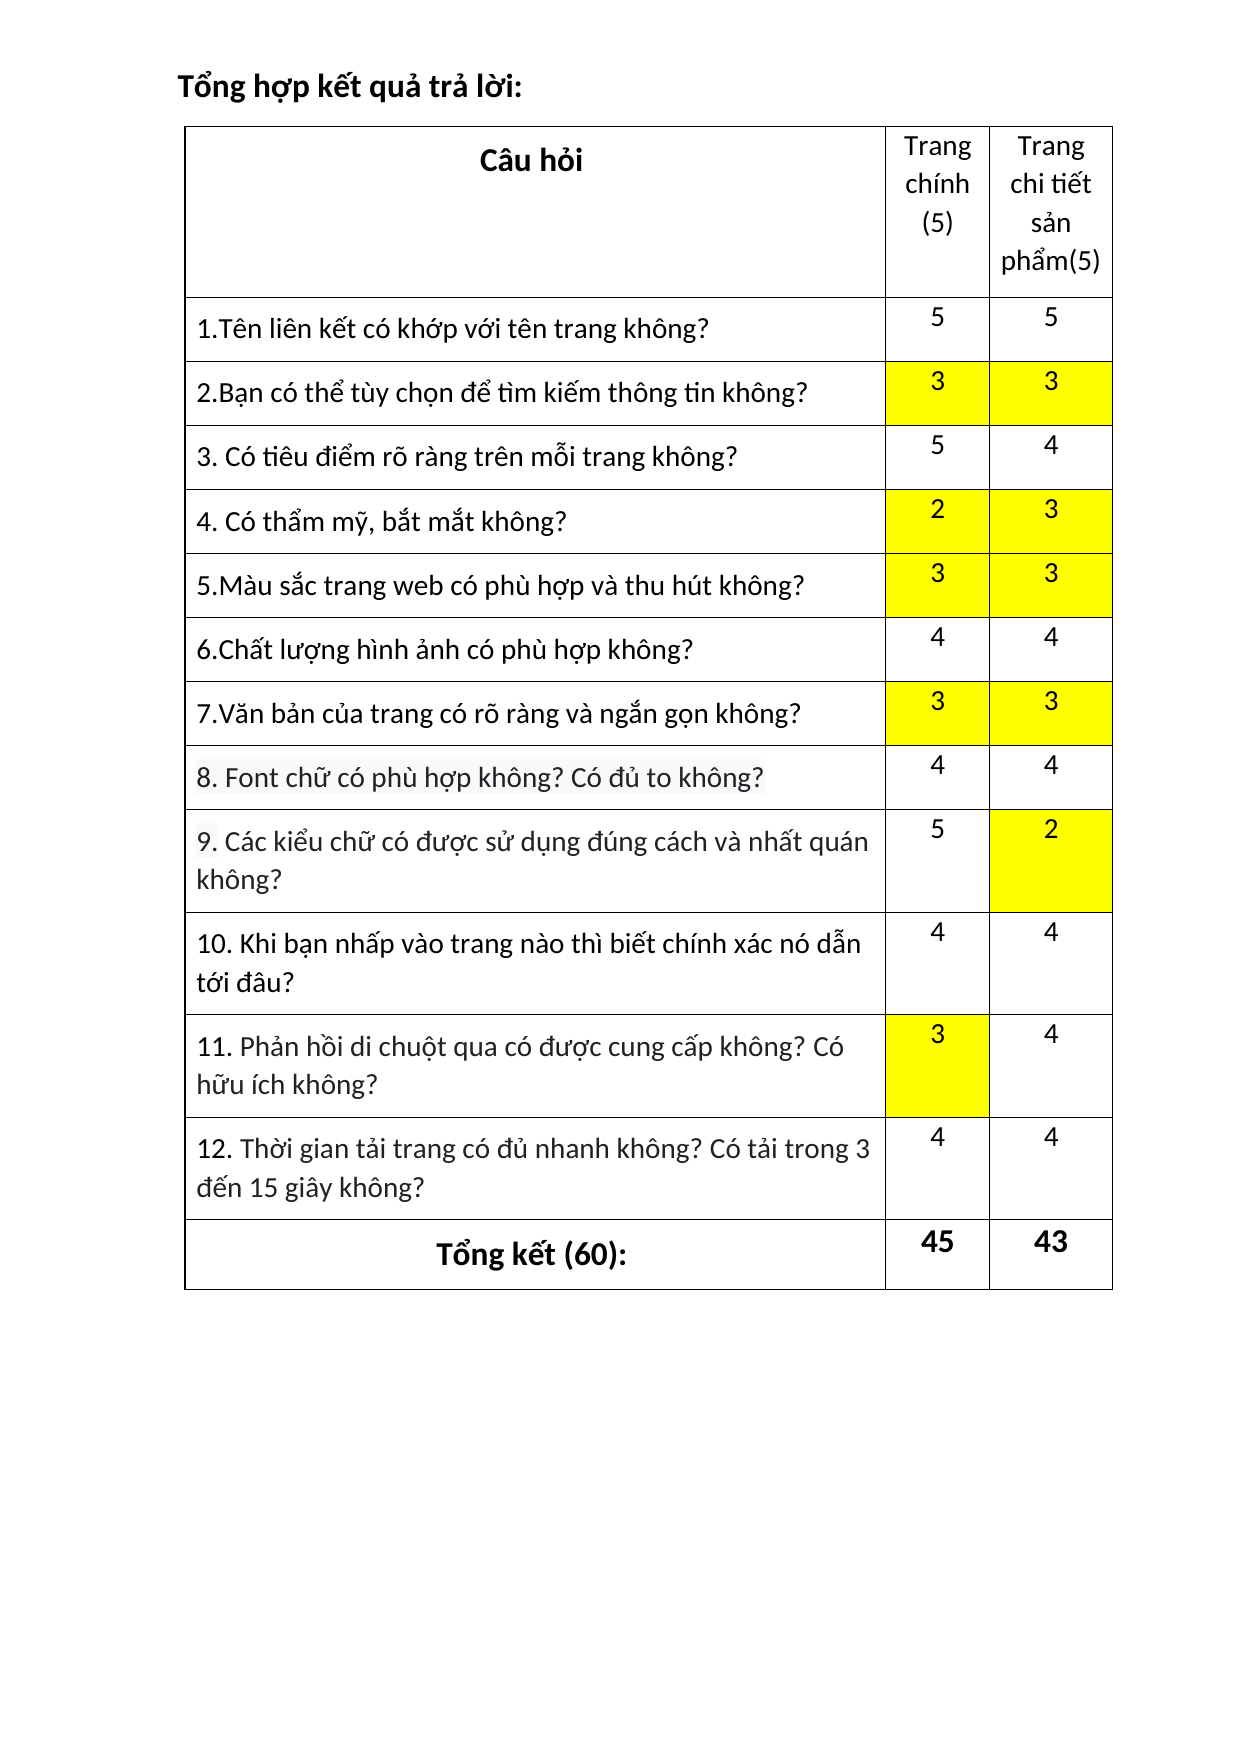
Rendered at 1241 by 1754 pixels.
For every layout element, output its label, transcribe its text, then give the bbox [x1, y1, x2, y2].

table_cell 11. Phản hồi di chuột qua có được cung cấp không? Có hữu ích không? [186, 1015, 885, 1117]
table_cell 45 [886, 1220, 989, 1288]
table_cell 5.Màu sắc trang web có phù hợp và thu hút không? [186, 554, 885, 617]
table_cell 5 [886, 426, 989, 489]
table_cell 8. Font chữ có phù hợp không? Có đủ to không? [186, 746, 885, 809]
table_cell 4 [990, 913, 1112, 1014]
table_cell 12. Thời gian tải trang có đủ nhanh không? Có tải trong 3 đến 15 giây không? [186, 1118, 885, 1219]
table_cell 6.Chất lượng hình ảnh có phù hợp không? [186, 618, 885, 681]
table_header Trang chính (5) [886, 127, 989, 297]
table_header Trang chi tiết sản phẩm(5) [990, 127, 1112, 297]
table_cell 3 [990, 554, 1112, 617]
table_cell 3 [886, 362, 989, 425]
table_cell 4 [886, 1118, 989, 1219]
table_cell 2 [886, 490, 989, 553]
table_cell 43 [990, 1220, 1112, 1288]
table_cell 5 [886, 810, 989, 912]
text Tổng hợp kết quả trả lời: [177, 65, 1122, 106]
table_cell 2.Bạn có thể tùy chọn để tìm kiếm thông tin không? [186, 362, 885, 425]
table_cell 7.Văn bản của trang có rõ ràng và ngắn gọn không? [186, 682, 885, 745]
table_cell 4 [990, 618, 1112, 681]
table_cell 4 [886, 746, 989, 809]
table_cell 3 [886, 1015, 989, 1117]
table_cell 2 [990, 810, 1112, 912]
table_cell 3. Có tiêu điểm rõ ràng trên mỗi trang không? [186, 426, 885, 489]
table_cell 4 [990, 1015, 1112, 1117]
table_cell 4 [886, 913, 989, 1014]
table_header Câu hỏi [186, 127, 885, 297]
table_cell 10. Khi bạn nhấp vào trang nào thì biết chính xác nó dẫn tới đâu? [186, 913, 885, 1014]
table_cell 5 [990, 298, 1112, 361]
table_cell 1.Tên liên kết có khớp với tên trang không? [186, 298, 885, 361]
table_cell 3 [886, 554, 989, 617]
table_cell 3 [990, 362, 1112, 425]
table_cell Tổng kết (60): [186, 1220, 885, 1288]
table_cell 4 [990, 426, 1112, 489]
table_cell 5 [886, 298, 989, 361]
table_cell 3 [990, 682, 1112, 745]
table_cell 4. Có thẩm mỹ, bắt mắt không? [186, 490, 885, 553]
table_cell 4 [990, 746, 1112, 809]
table_cell 4 [886, 618, 989, 681]
table_cell 3 [990, 490, 1112, 553]
table_cell 9. Các kiểu chữ có được sử dụng đúng cách và nhất quán không? [186, 810, 885, 912]
table_cell 4 [990, 1118, 1112, 1219]
table_cell 3 [886, 682, 989, 745]
